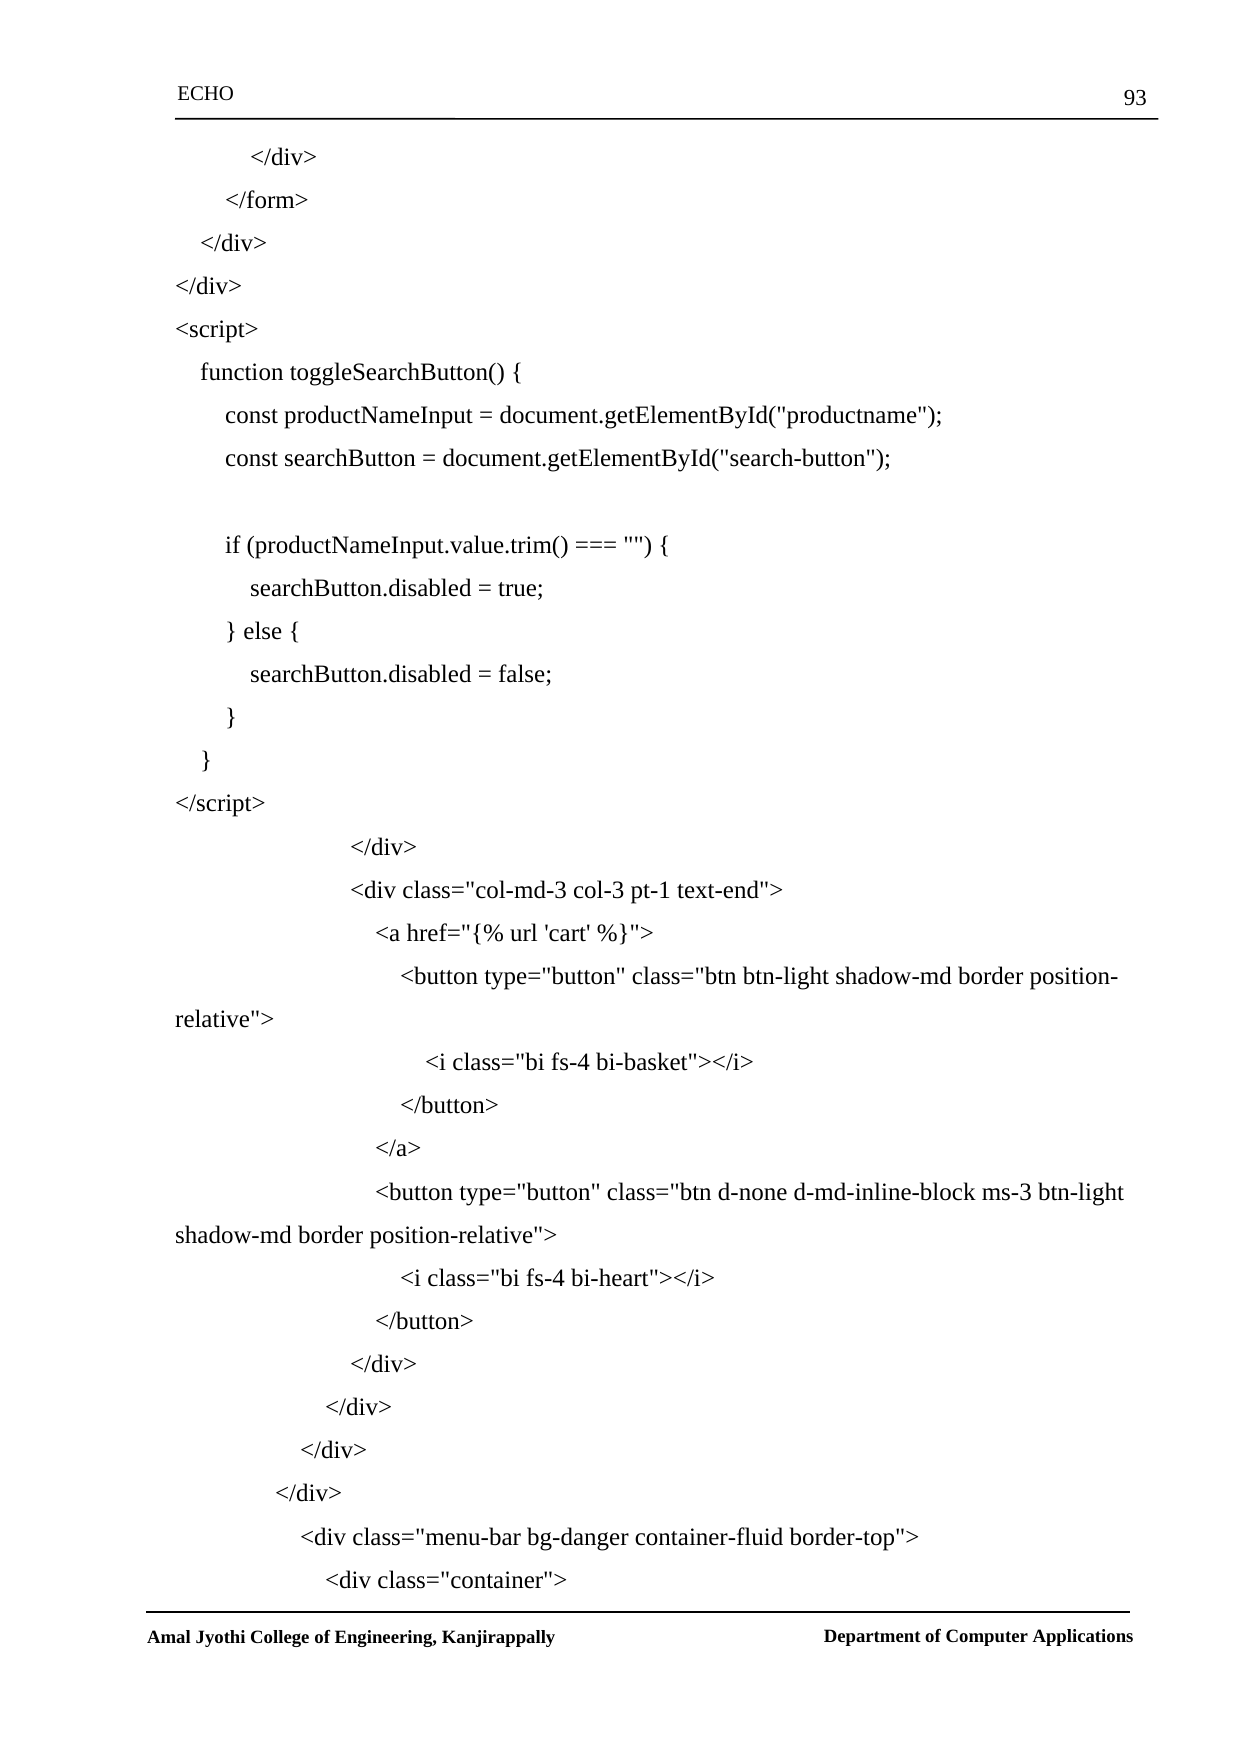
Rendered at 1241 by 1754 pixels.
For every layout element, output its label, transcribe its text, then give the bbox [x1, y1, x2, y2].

text <div class="menu-bar bg-danger container-fluid border-top"> [175, 1522, 1162, 1550]
text </form> [175, 185, 1162, 213]
text const searchButton = document.getElementById("search-button"); [175, 443, 1162, 472]
text } else { [175, 616, 1162, 645]
text </div> [175, 832, 1162, 860]
text </div> [175, 1435, 1162, 1464]
text <i class="bi fs-4 bi-basket"></i> [175, 1047, 1162, 1076]
text <a href="{% url 'cart' %}"> [175, 918, 1162, 947]
text searchButton.disabled = true; [175, 573, 1162, 602]
text } [175, 702, 1162, 731]
text <i class="bi fs-4 bi-heart"></i> [175, 1263, 1162, 1292]
text if (productNameInput.value.trim() === "") { [175, 530, 1162, 558]
text </button> [175, 1090, 1162, 1119]
text const productNameInput = document.getElementById("productname"); [175, 400, 1162, 429]
text </div> [175, 1392, 1162, 1421]
text <button type="button" class="btn btn-light shadow-md border position-relative"> [175, 961, 1162, 1033]
text <div class="container"> [175, 1565, 1162, 1593]
text } [175, 745, 1162, 774]
text </div> [175, 228, 1162, 257]
text <button type="button" class="btn d-none d-md-inline-block ms-3 btn-light shadow-md border position-relative"> [175, 1177, 1162, 1248]
text searchButton.disabled = false; [175, 659, 1162, 688]
text </div> [175, 142, 1162, 170]
text function toggleSearchButton() { [175, 357, 1162, 386]
text </div> [175, 1478, 1162, 1507]
text </button> [175, 1306, 1162, 1335]
text </a> [175, 1133, 1162, 1162]
text <div class="col-md-3 col-3 pt-1 text-end"> [175, 875, 1162, 903]
text </div> [175, 1349, 1162, 1378]
text <script> [175, 314, 1162, 343]
text </div> [175, 271, 1162, 300]
text </script> [175, 788, 1162, 817]
